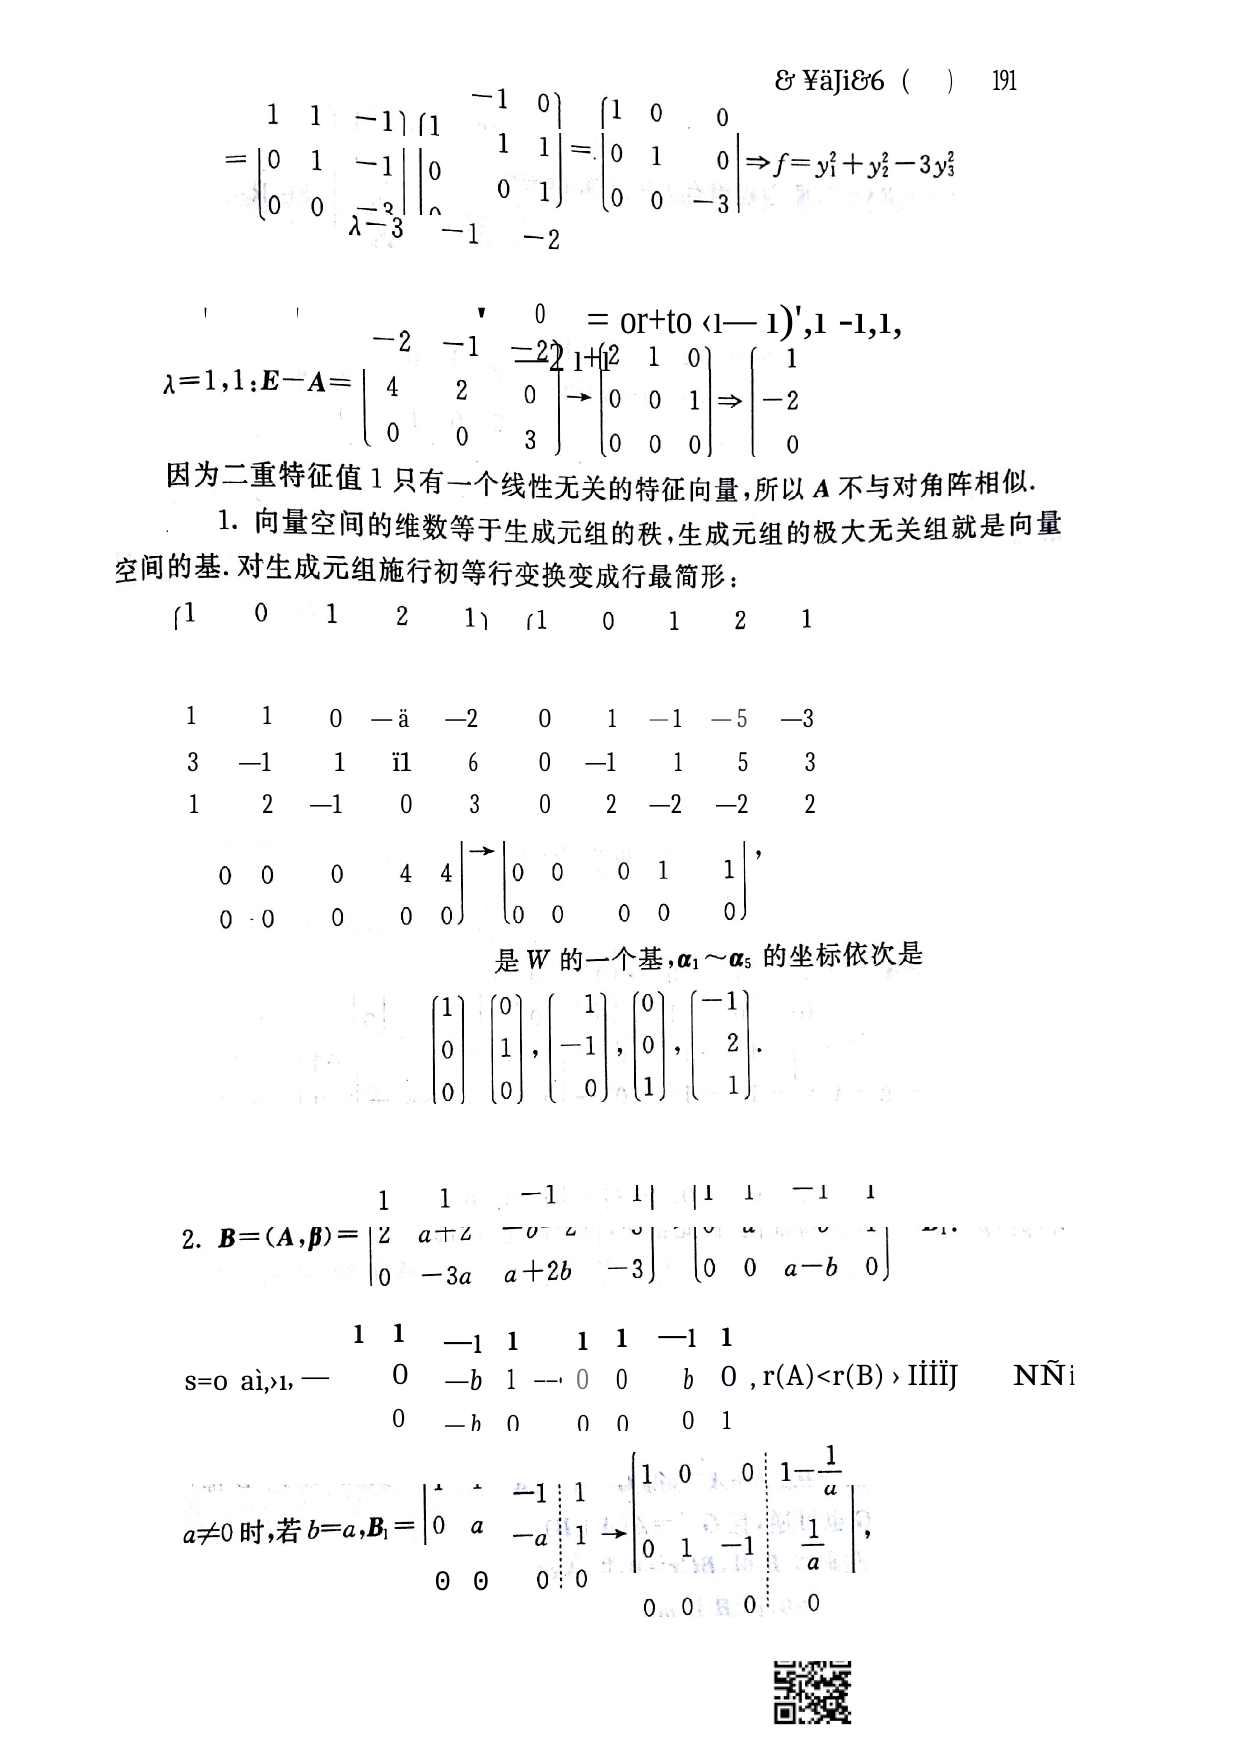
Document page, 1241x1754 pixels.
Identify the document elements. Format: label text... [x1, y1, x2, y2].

table_cell 6 [426, 742, 508, 785]
table_cell 5 [696, 742, 762, 785]
picture [218, 841, 923, 1104]
table_cell —2 [696, 785, 762, 830]
table_cell 3 [762, 742, 819, 785]
picture [472, 98, 728, 129]
table_cell 2 [762, 785, 819, 830]
table_cell 3 [183, 742, 217, 785]
table_cell ï1 [358, 742, 426, 785]
table_header 1 [183, 693, 217, 742]
table_cell 1 [288, 742, 358, 785]
table_header 0 [288, 693, 358, 742]
text ' ' ' o = or+to ‹ı— ı)',ı -ı,ı, —2 ı+ı [203, 296, 921, 380]
picture [644, 1577, 819, 1617]
text 0 [392, 1403, 921, 1434]
picture [781, 1445, 842, 1481]
table_header —2 [426, 693, 508, 742]
picture [182, 1227, 1064, 1286]
picture [268, 103, 439, 136]
subtitle ı ı [353, 1308, 921, 1353]
picture [166, 460, 1061, 547]
table_cell 0 [508, 785, 565, 830]
table_cell 1 [631, 742, 696, 785]
table_header —3 [762, 693, 819, 742]
picture [498, 133, 954, 213]
table_header — ä [358, 693, 426, 742]
table_header 0 [508, 693, 565, 742]
picture [773, 1661, 852, 1725]
table_cell 1 [183, 785, 217, 830]
text s=o aì,›ı, — 0 [184, 1357, 921, 1398]
table_cell 2 [217, 785, 288, 830]
picture [183, 1484, 483, 1545]
picture [513, 1482, 587, 1591]
picture [379, 1185, 875, 1210]
table_header 1 [217, 693, 288, 742]
table_cell —1 [288, 785, 358, 830]
table_cell —2 [631, 785, 696, 830]
table_header — 1 [631, 693, 696, 742]
text 0 0 [432, 1567, 492, 1599]
picture [225, 148, 559, 252]
table_cell 0 [358, 785, 426, 830]
table_cell —1 [217, 742, 288, 785]
picture [601, 1452, 870, 1573]
picture [116, 552, 811, 630]
picture [163, 369, 798, 457]
text & ¥äJi&6 ( ) 191 [106, 63, 1016, 98]
table_header — 5 [696, 693, 762, 742]
table_cell 3 [426, 785, 508, 830]
table_header 1 [565, 693, 631, 742]
table_cell 2 [565, 785, 631, 830]
table_cell 0 [508, 742, 565, 785]
table_cell —1 [565, 742, 631, 785]
